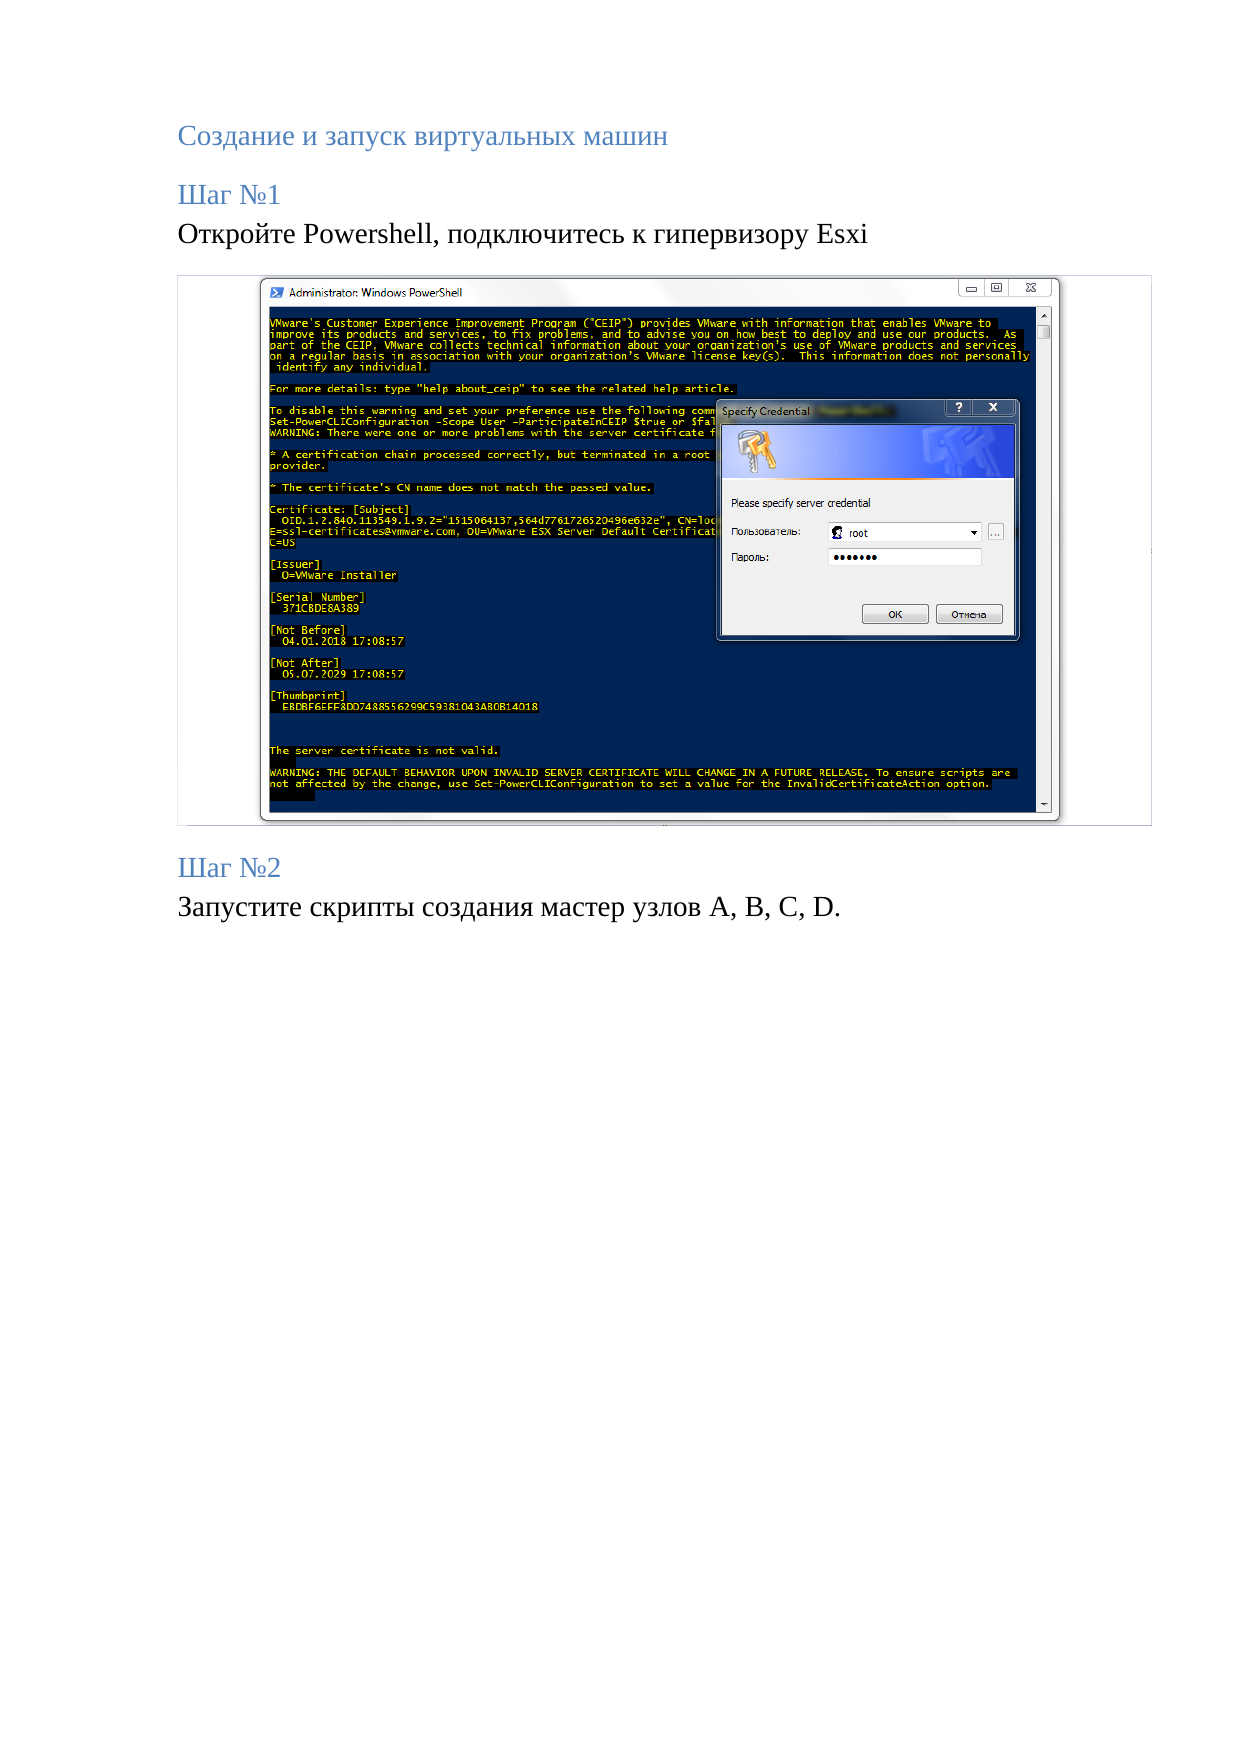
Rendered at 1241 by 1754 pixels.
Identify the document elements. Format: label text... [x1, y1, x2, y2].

subtitle Создание и запуск виртуальных машин [177, 118, 1152, 152]
text Откройте Powershell, подключитесь к гипервизору Esxi [177, 216, 1152, 249]
picture [177, 275, 1152, 826]
text Запустите скрипты создания мастер узлов A, B, C, D. [177, 889, 1152, 922]
subtitle Шаг №2 [177, 850, 1152, 884]
subtitle Шаг №1 [177, 177, 1152, 211]
